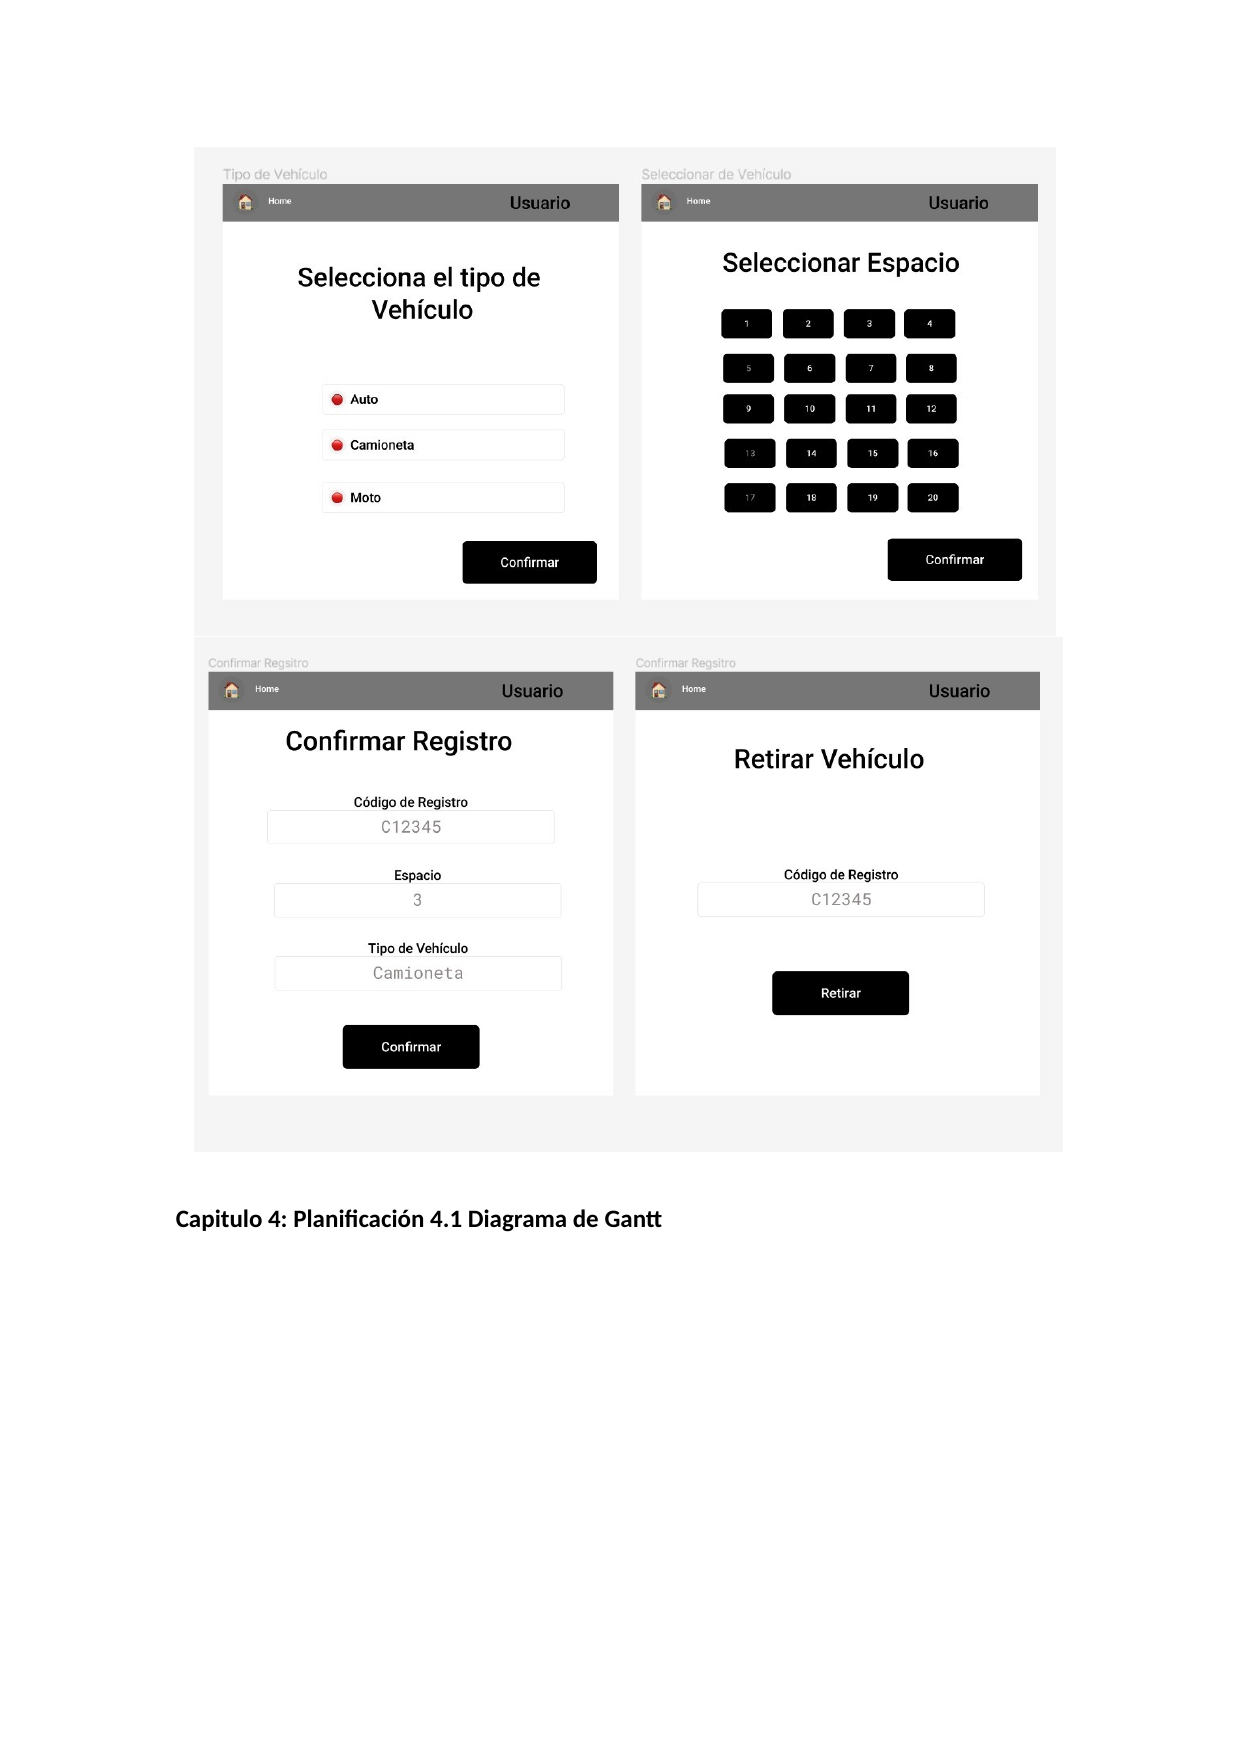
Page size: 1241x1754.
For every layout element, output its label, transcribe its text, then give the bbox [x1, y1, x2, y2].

subtitle Capitulo 4: Planificación 4.1 Diagrama de Gantt [176, 1203, 1069, 1233]
picture [194, 147, 1056, 636]
picture [194, 637, 1063, 1152]
